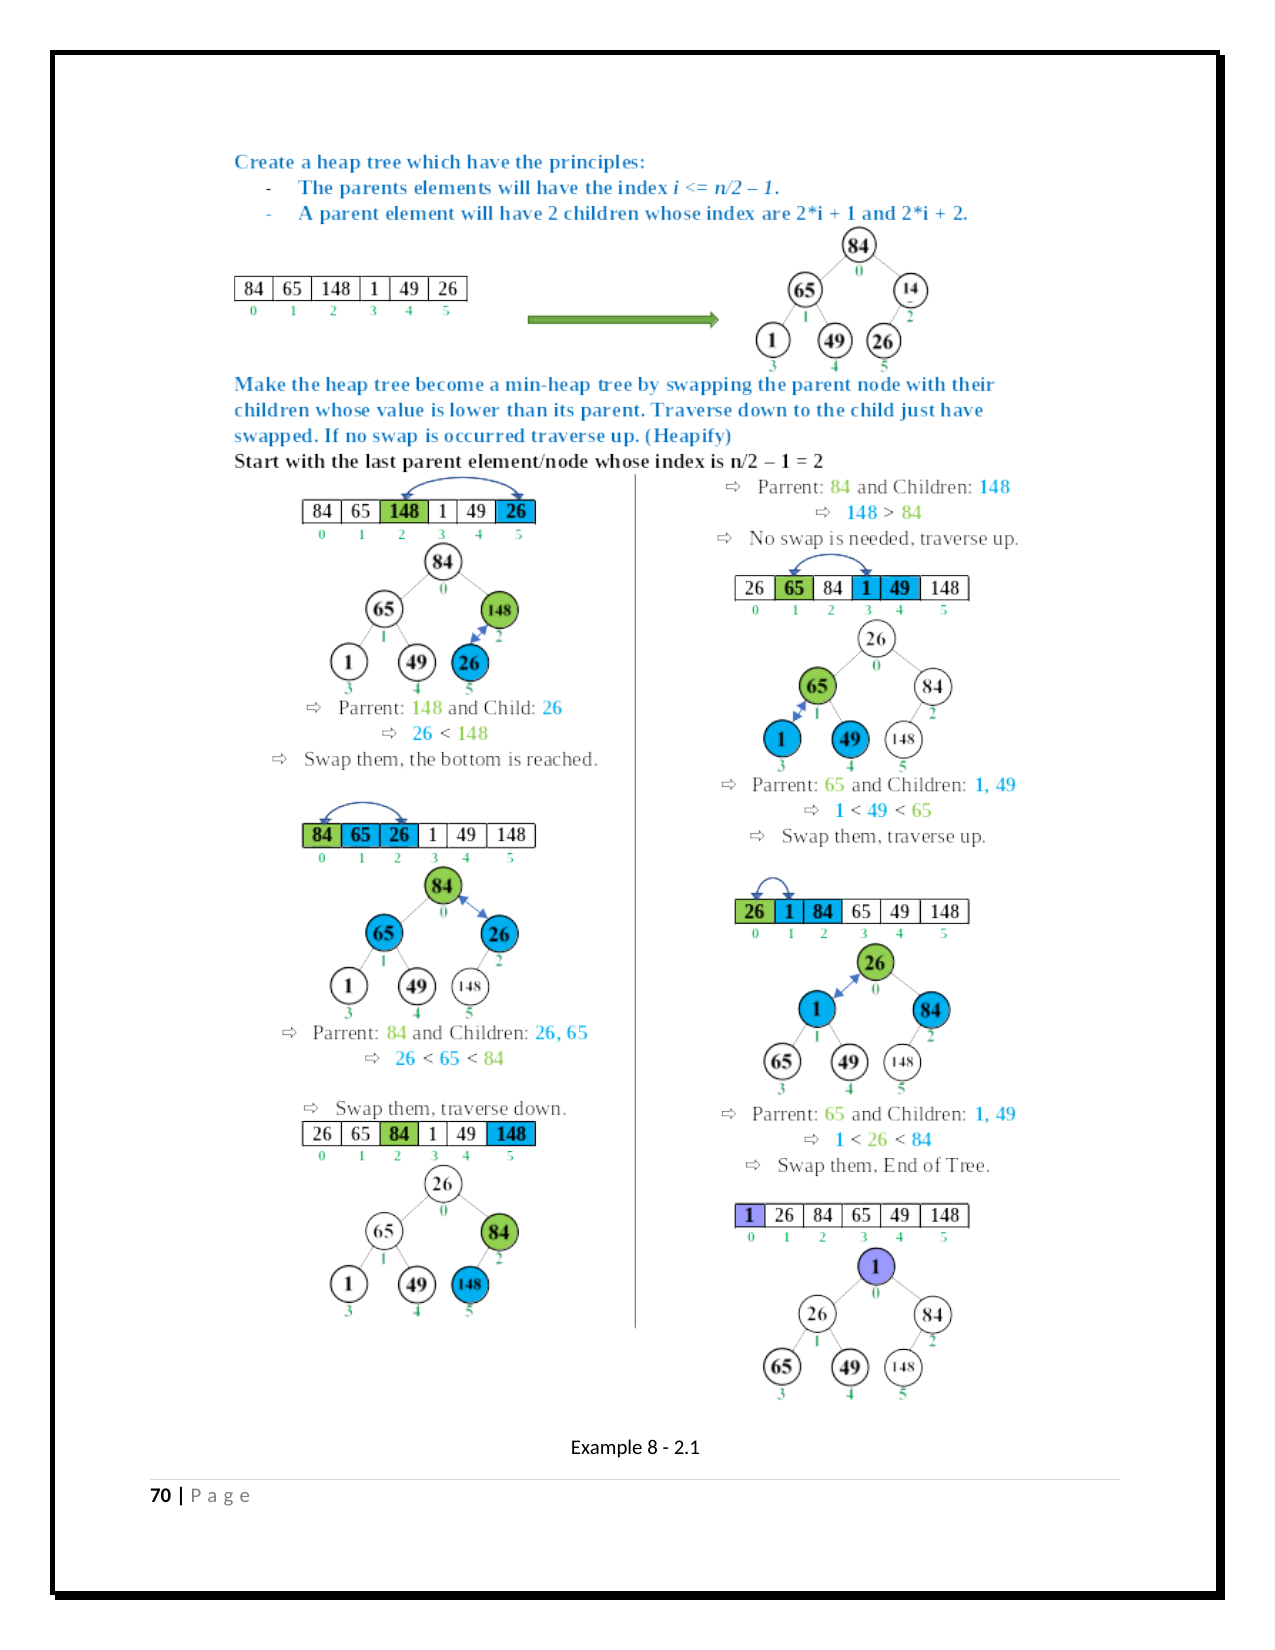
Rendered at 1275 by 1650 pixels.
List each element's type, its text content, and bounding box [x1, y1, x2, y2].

text Example 8 - 2.1 [150, 1434, 1120, 1460]
